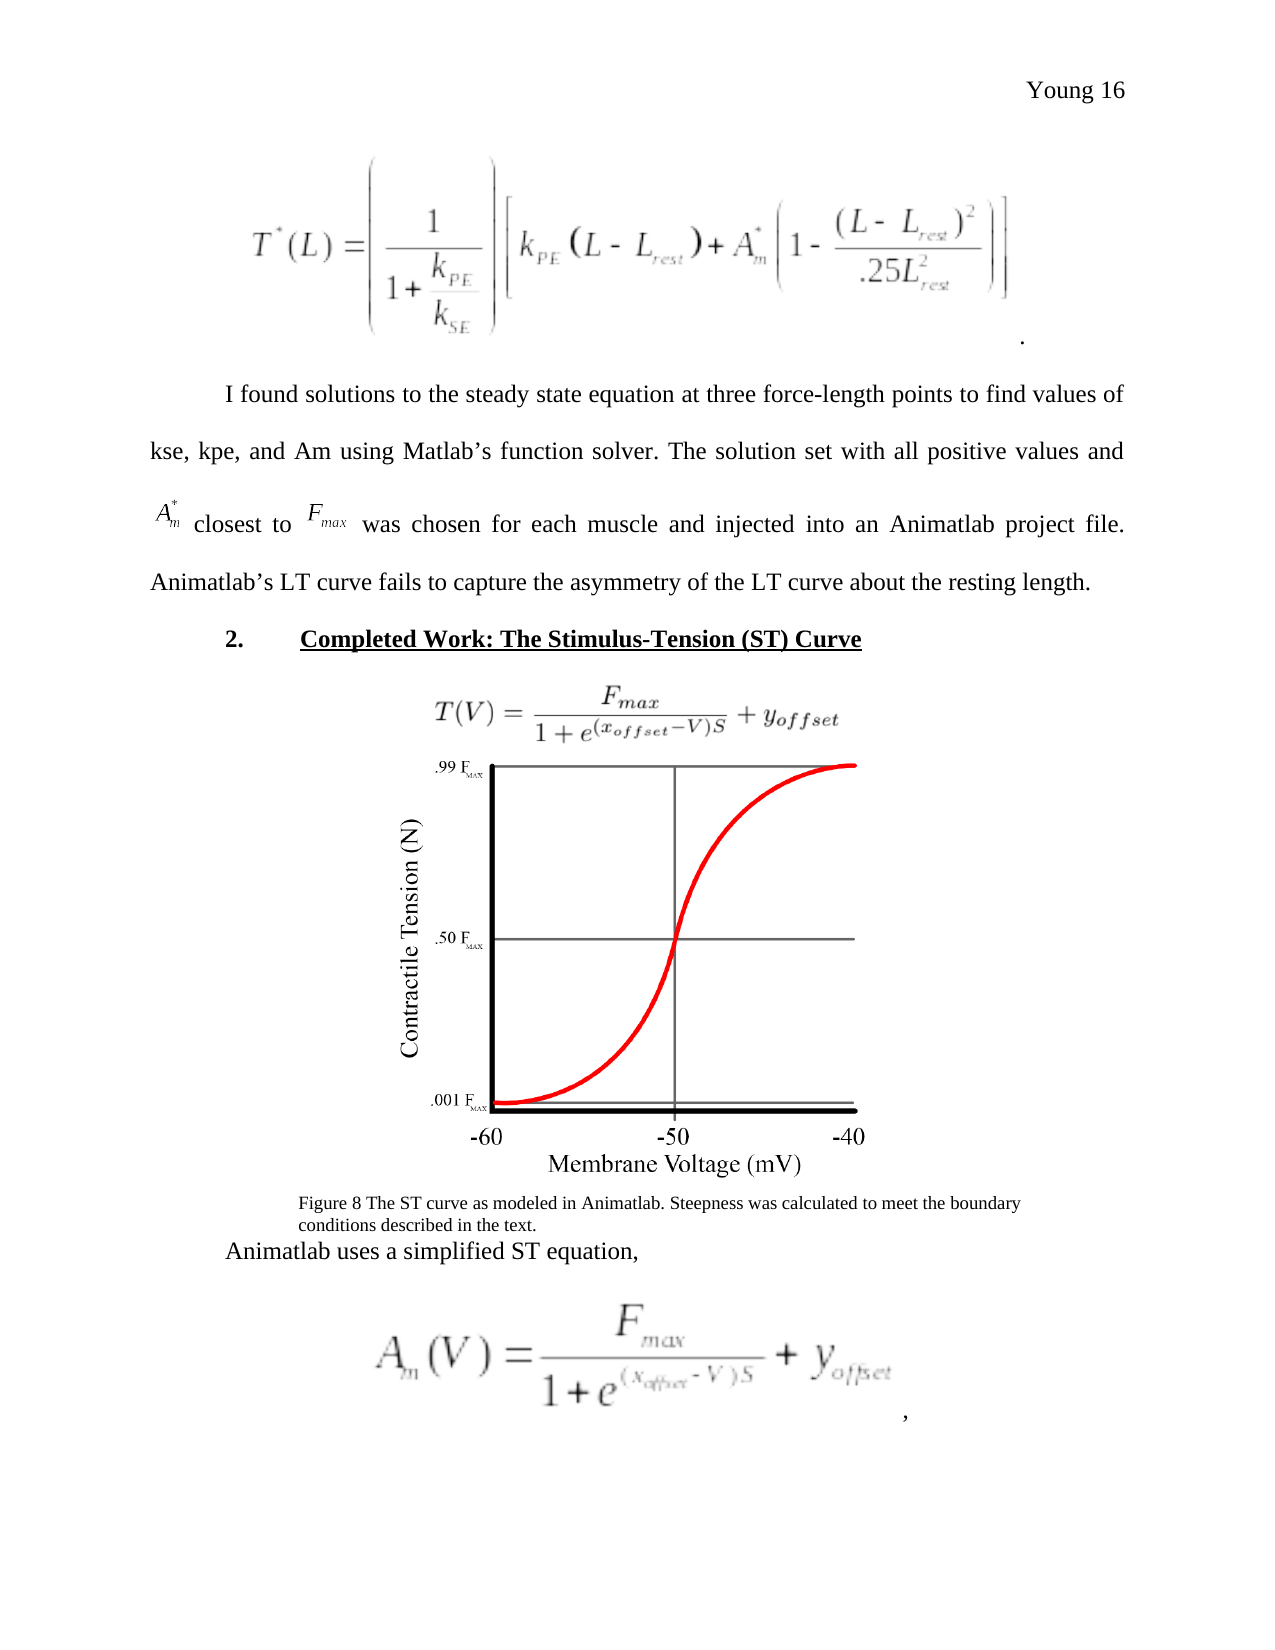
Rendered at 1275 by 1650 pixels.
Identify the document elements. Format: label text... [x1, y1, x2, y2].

list Completed Work: The Stimulus-Tension (ST) Curve [150, 624, 1125, 653]
picture [393, 682, 882, 1179]
text I found solutions to the steady state equation at three force-length points to find values of kse, kpe, and Am using Matlab’s function solver. The solution set with all positive values and closest to was chosen for each muscle and injected into an Animatlab project file. Animatlab’s LT curve fails to capture the asymmetry of the LT curve about the resting length. [150, 379, 1125, 596]
text . [150, 150, 1125, 350]
text , [150, 1294, 1125, 1424]
